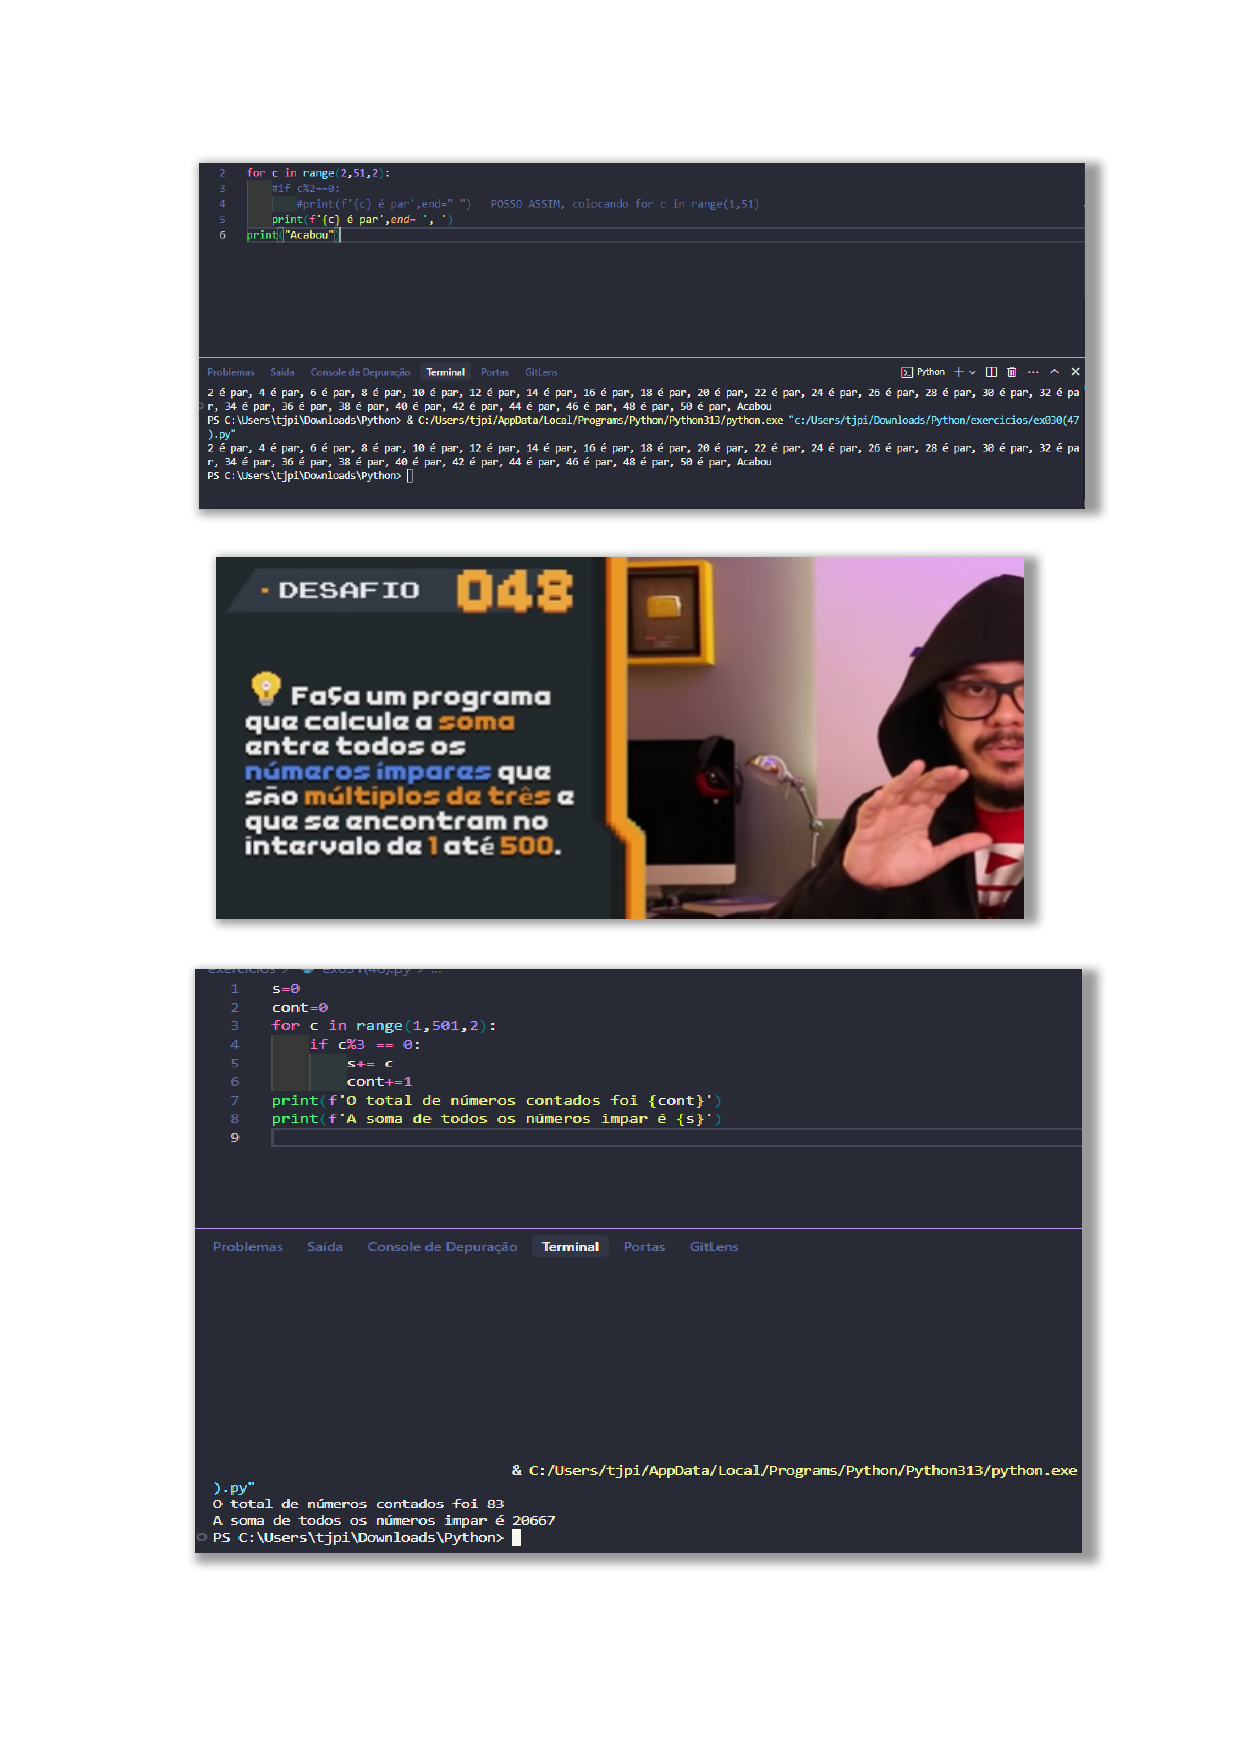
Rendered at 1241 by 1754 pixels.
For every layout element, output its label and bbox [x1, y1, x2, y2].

picture [216, 557, 1024, 919]
picture [195, 969, 1082, 1553]
picture [199, 163, 1085, 509]
